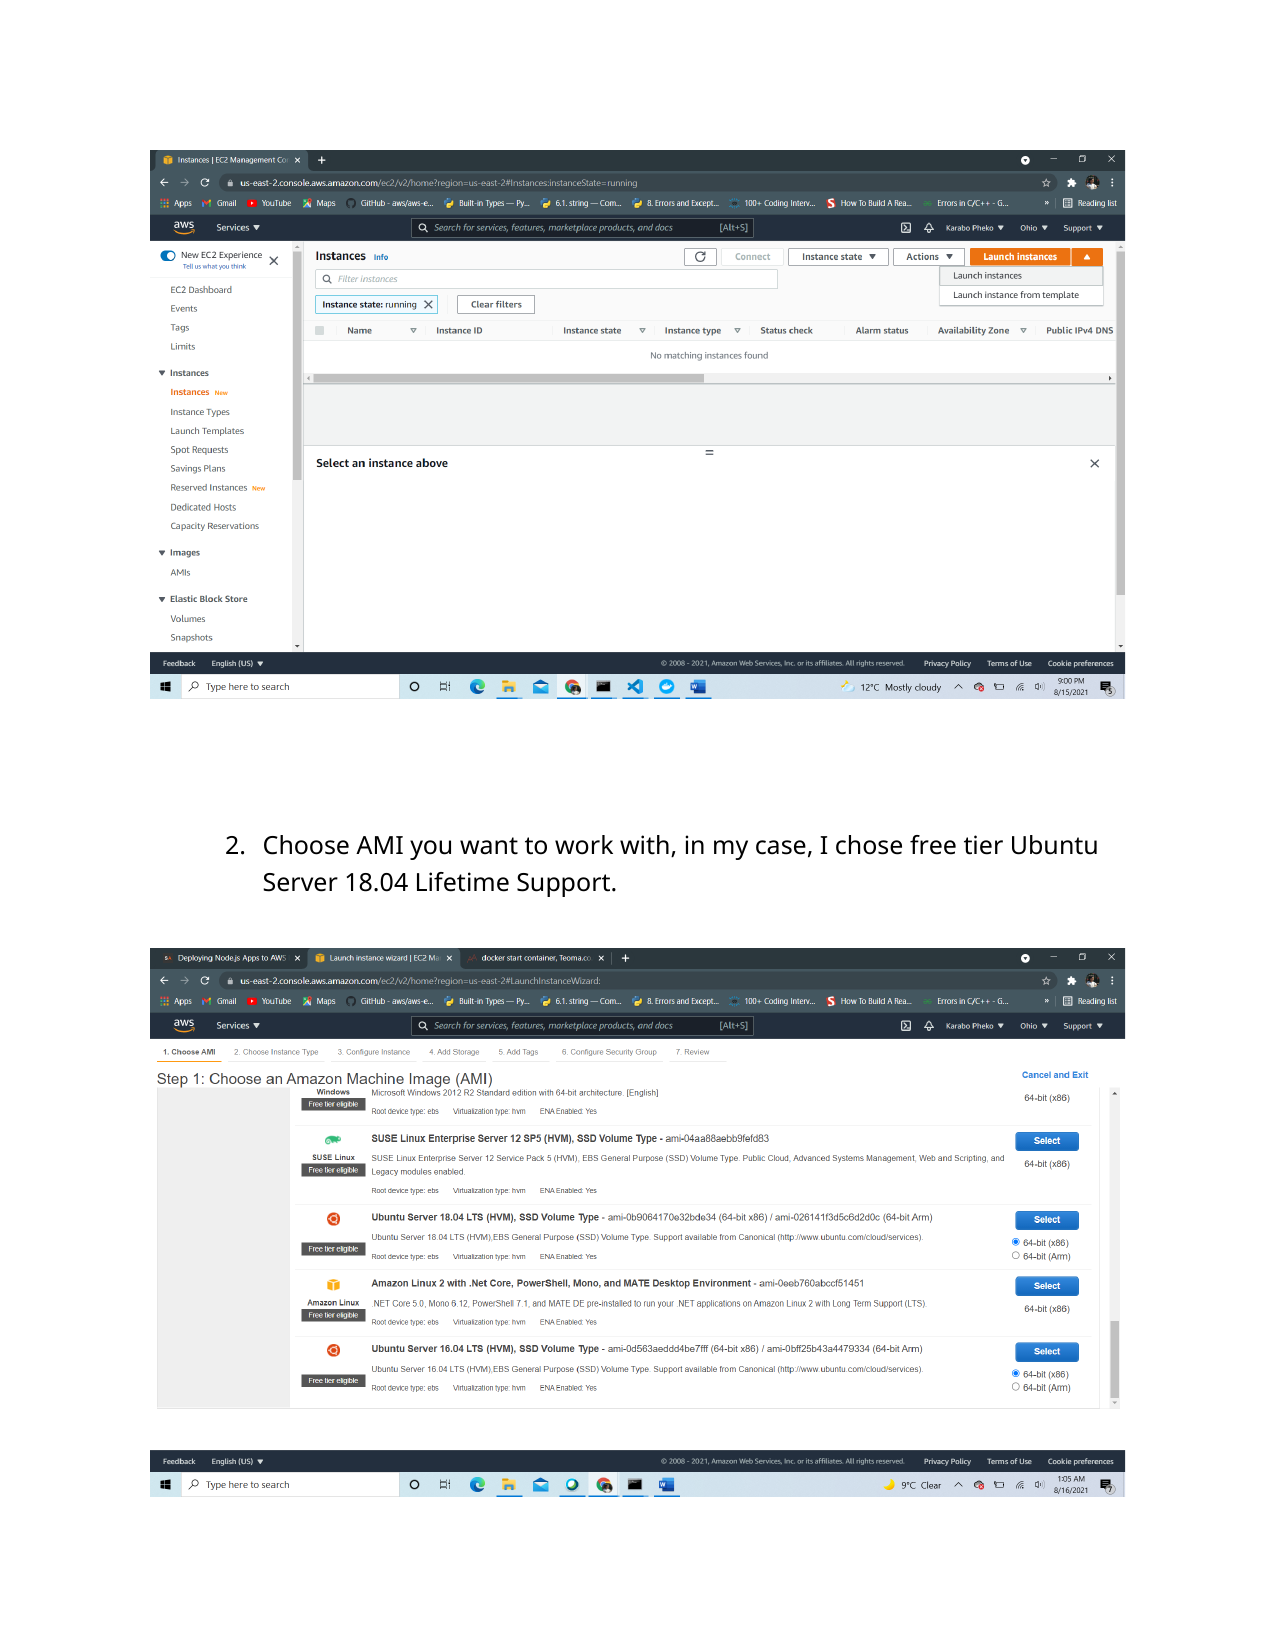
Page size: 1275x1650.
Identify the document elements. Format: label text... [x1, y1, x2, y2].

picture [150, 150, 1125, 699]
picture [150, 948, 1125, 1497]
list Choose AMI you want to work with, in my case, I chose free tier Ubuntu Server 18.04 Lifetime Support. [225, 828, 1125, 898]
